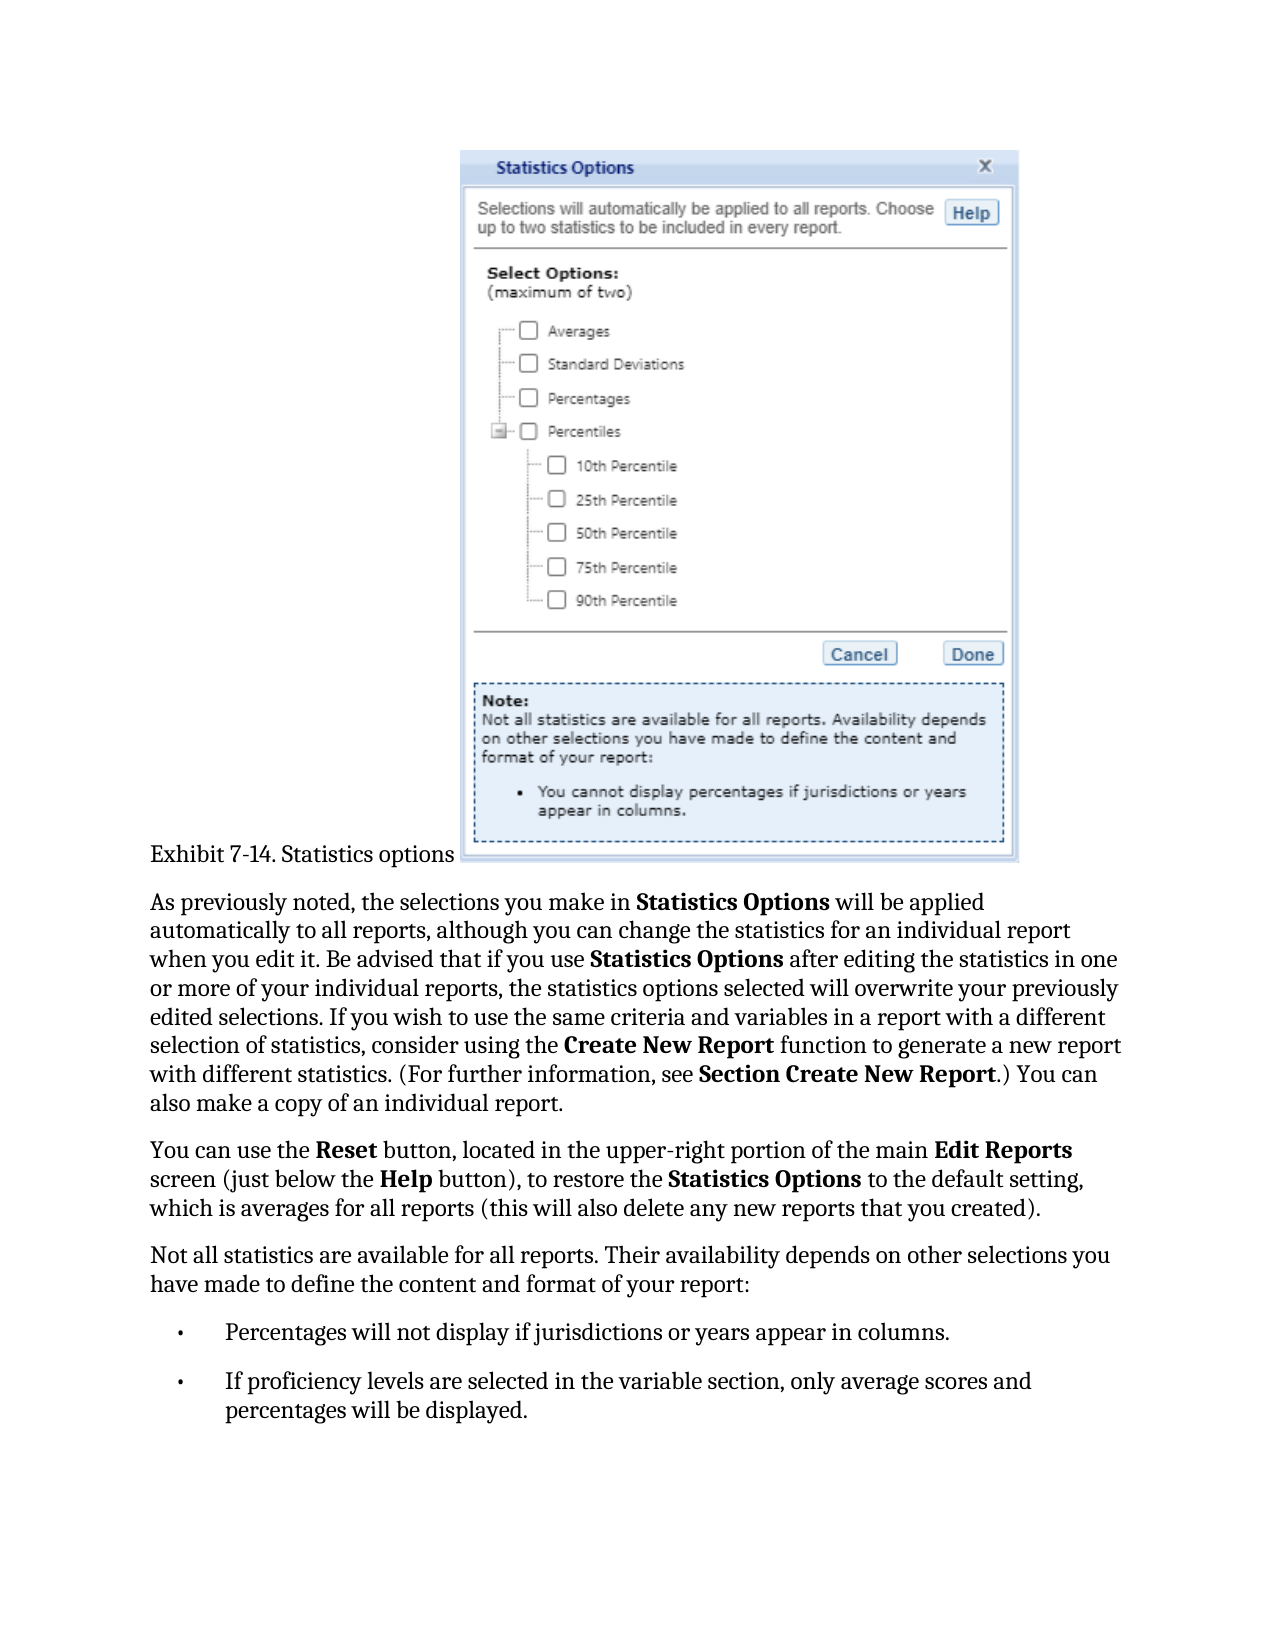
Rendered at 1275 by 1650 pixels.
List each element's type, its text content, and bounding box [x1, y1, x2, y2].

list If proficiency levels are selected in the variable section, only average scores and percentages will be displayed. [175, 1367, 1125, 1424]
text Not all statistics are available for all reports. Their availability depends on other selections you have made to define the content and format of your report: [150, 1241, 1125, 1299]
text As previously noted, the selections you make in Statistics Options will be applied automatically to all reports, although you can change the statistics for an individual report when you edit it. Be advised that if you use Statistics Options after editing the statistics in one or more of your individual reports, the statistics options selected will overwrite your previously edited selections. If you wish to use the same criteria and variables in a report with a different selection of statistics, consider using the Create New Report function to generate a new report with different statistics. (For further information, see Section Create New Report.) You can also make a copy of an individual report. [150, 887, 1125, 1117]
text You can use the Reset button, located in the upper-right portion of the main Edit Reports screen (just below the Help button), to restore the Statistics Options to the default setting, which is averages for all reports (this will also delete any new reports that you created). [150, 1136, 1125, 1222]
picture [460, 150, 1020, 863]
list Percentages will not display if jurisdictions or years appear in columns. [175, 1317, 1125, 1346]
